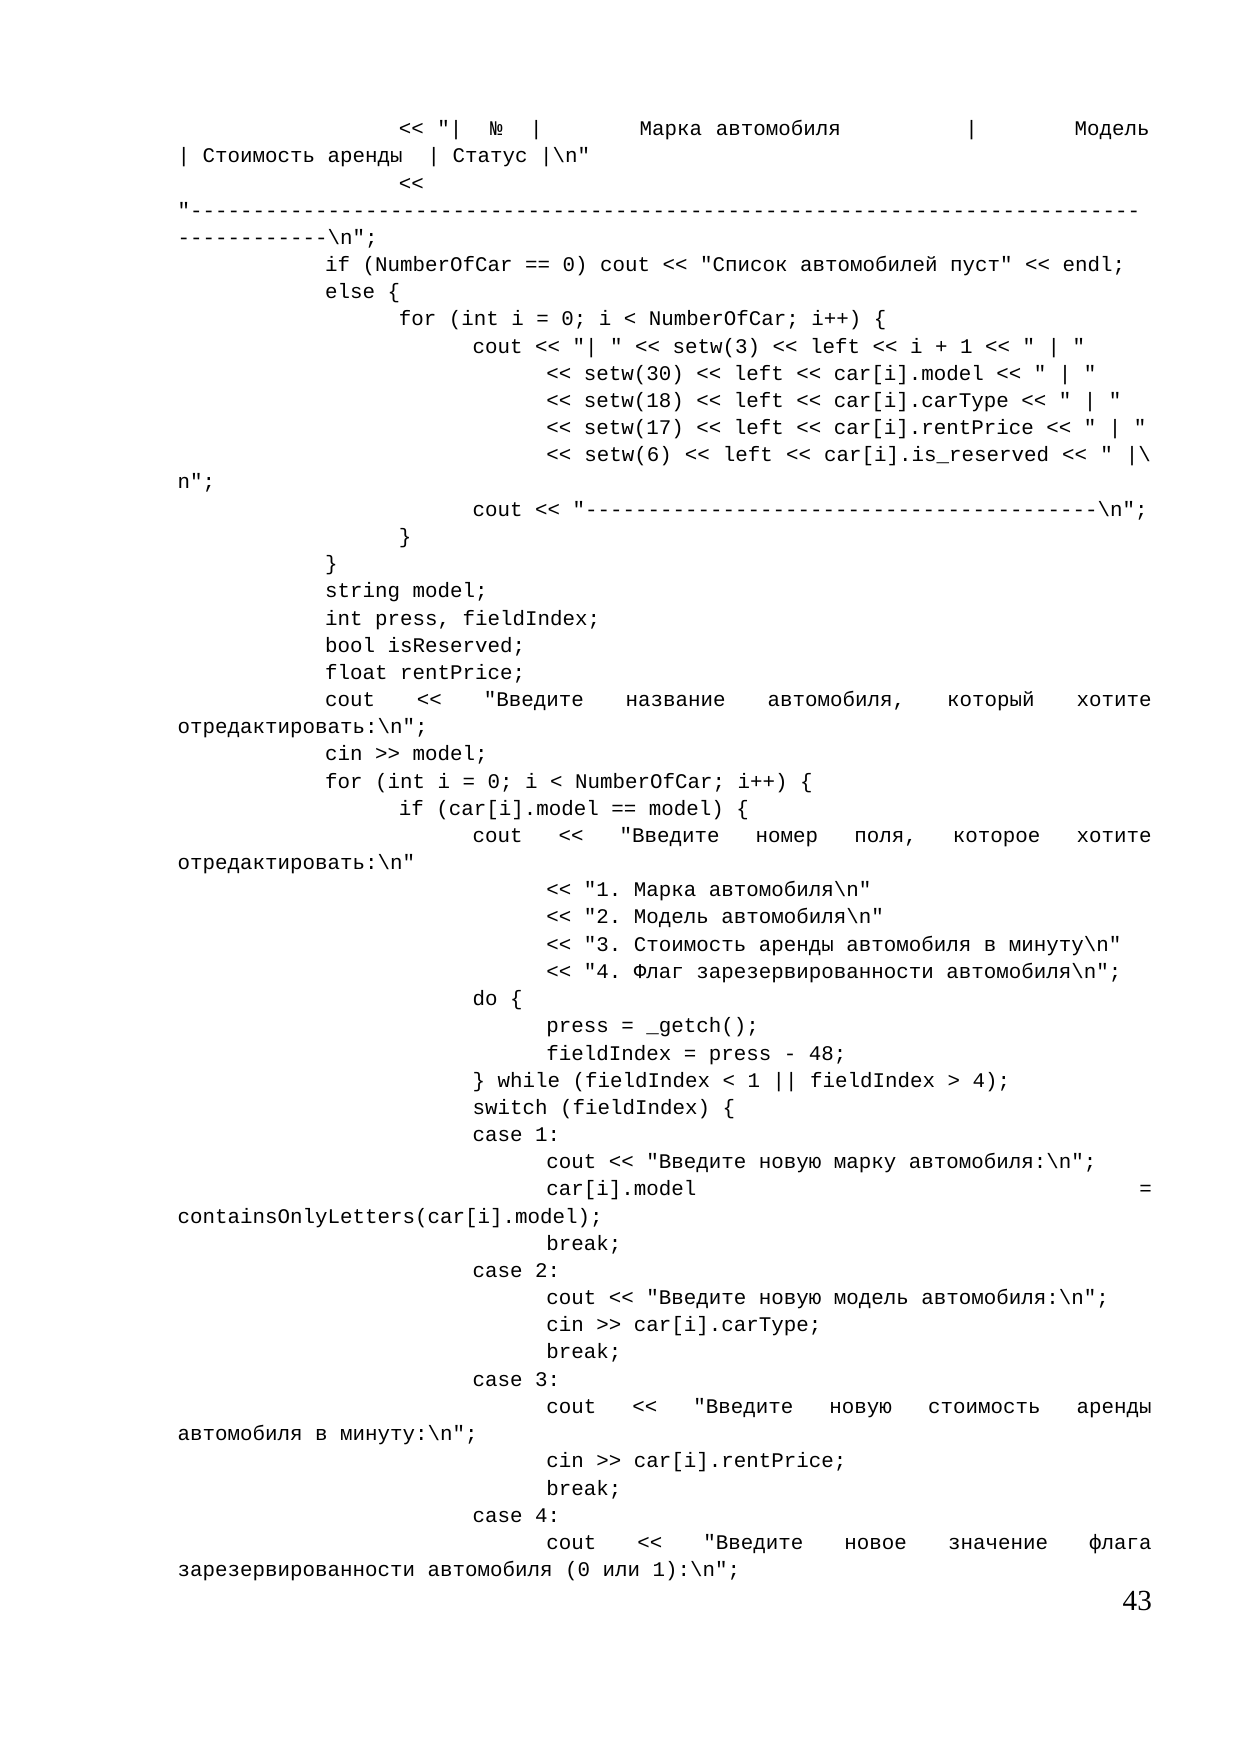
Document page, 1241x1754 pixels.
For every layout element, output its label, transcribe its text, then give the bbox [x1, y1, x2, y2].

text case 4: [177, 1505, 1152, 1528]
text float rentPrice; [177, 662, 1152, 686]
text << setw(30) << left << car[i].model << " | " [177, 363, 1152, 386]
text cout << "Введите новую модель автомобиля:\n"; [177, 1287, 1152, 1311]
text fieldIndex = press - 48; [177, 1042, 1152, 1066]
text << setw(18) << left << car[i].carType << " | " [177, 390, 1152, 414]
text else { [177, 281, 1152, 305]
text if (car[i].model == model) { [177, 798, 1152, 821]
text for (int i = 0; i < NumberOfCar; i++) { [177, 308, 1152, 332]
text cout << "Введите номер поля, которое хотите отредактировать:\n" [177, 825, 1152, 876]
text do { [177, 988, 1152, 1012]
text cout << "Введите название автомобиля, который хотите отредактировать:\n"; [177, 689, 1152, 740]
text cin >> car[i].carType; [177, 1314, 1152, 1338]
text string model; [177, 580, 1152, 604]
text cout << "Введите новую стоимость аренды автомобиля в минуту:\n"; [177, 1396, 1152, 1447]
text cout << "Введите новую марку автомобиля:\n"; [177, 1151, 1152, 1175]
text } [177, 526, 1152, 549]
text if (NumberOfCar == 0) cout << "Список автомобилей пуст" << endl; [177, 254, 1152, 278]
text break; [177, 1233, 1152, 1256]
text } [177, 553, 1152, 577]
text cin >> model; [177, 743, 1152, 767]
text cout << "-----------------------------------------\n"; [177, 499, 1152, 522]
text << "----------------------------------------------------------------------------------------\n"; [177, 172, 1152, 251]
text press = _getch(); [177, 1015, 1152, 1039]
text for (int i = 0; i < NumberOfCar; i++) { [177, 771, 1152, 794]
text cout << "| " << setw(3) << left << i + 1 << " | " [177, 336, 1152, 359]
text << setw(6) << left << car[i].is_reserved << " |\n"; [177, 444, 1152, 495]
text cin >> car[i].rentPrice; [177, 1450, 1152, 1474]
text bool isReserved; [177, 635, 1152, 658]
text case 3: [177, 1369, 1152, 1392]
text cout << "Введите новое значение флага зарезервированности автомобиля (0 или 1):\n"; [177, 1532, 1152, 1583]
text int press, fieldIndex; [177, 607, 1152, 631]
text << "| № | Марка автомобиля | Модель | Стоимость аренды | Статус |\n" [177, 118, 1152, 169]
text car[i].model = containsOnlyLetters(car[i].model); [177, 1178, 1152, 1229]
text << "3. Стоимость аренды автомобиля в минуту\n" [177, 934, 1152, 957]
text case 1: [177, 1124, 1152, 1148]
text } while (fieldIndex < 1 || fieldIndex > 4); [177, 1070, 1152, 1093]
text << "2. Модель автомобиля\n" [177, 907, 1152, 930]
text << "1. Марка автомобиля\n" [177, 879, 1152, 903]
text case 2: [177, 1260, 1152, 1284]
text break; [177, 1342, 1152, 1365]
text << "4. Флаг зарезервированности автомобиля\n"; [177, 961, 1152, 984]
text break; [177, 1477, 1152, 1501]
text switch (fieldIndex) { [177, 1097, 1152, 1121]
text << setw(17) << left << car[i].rentPrice << " | " [177, 417, 1152, 441]
